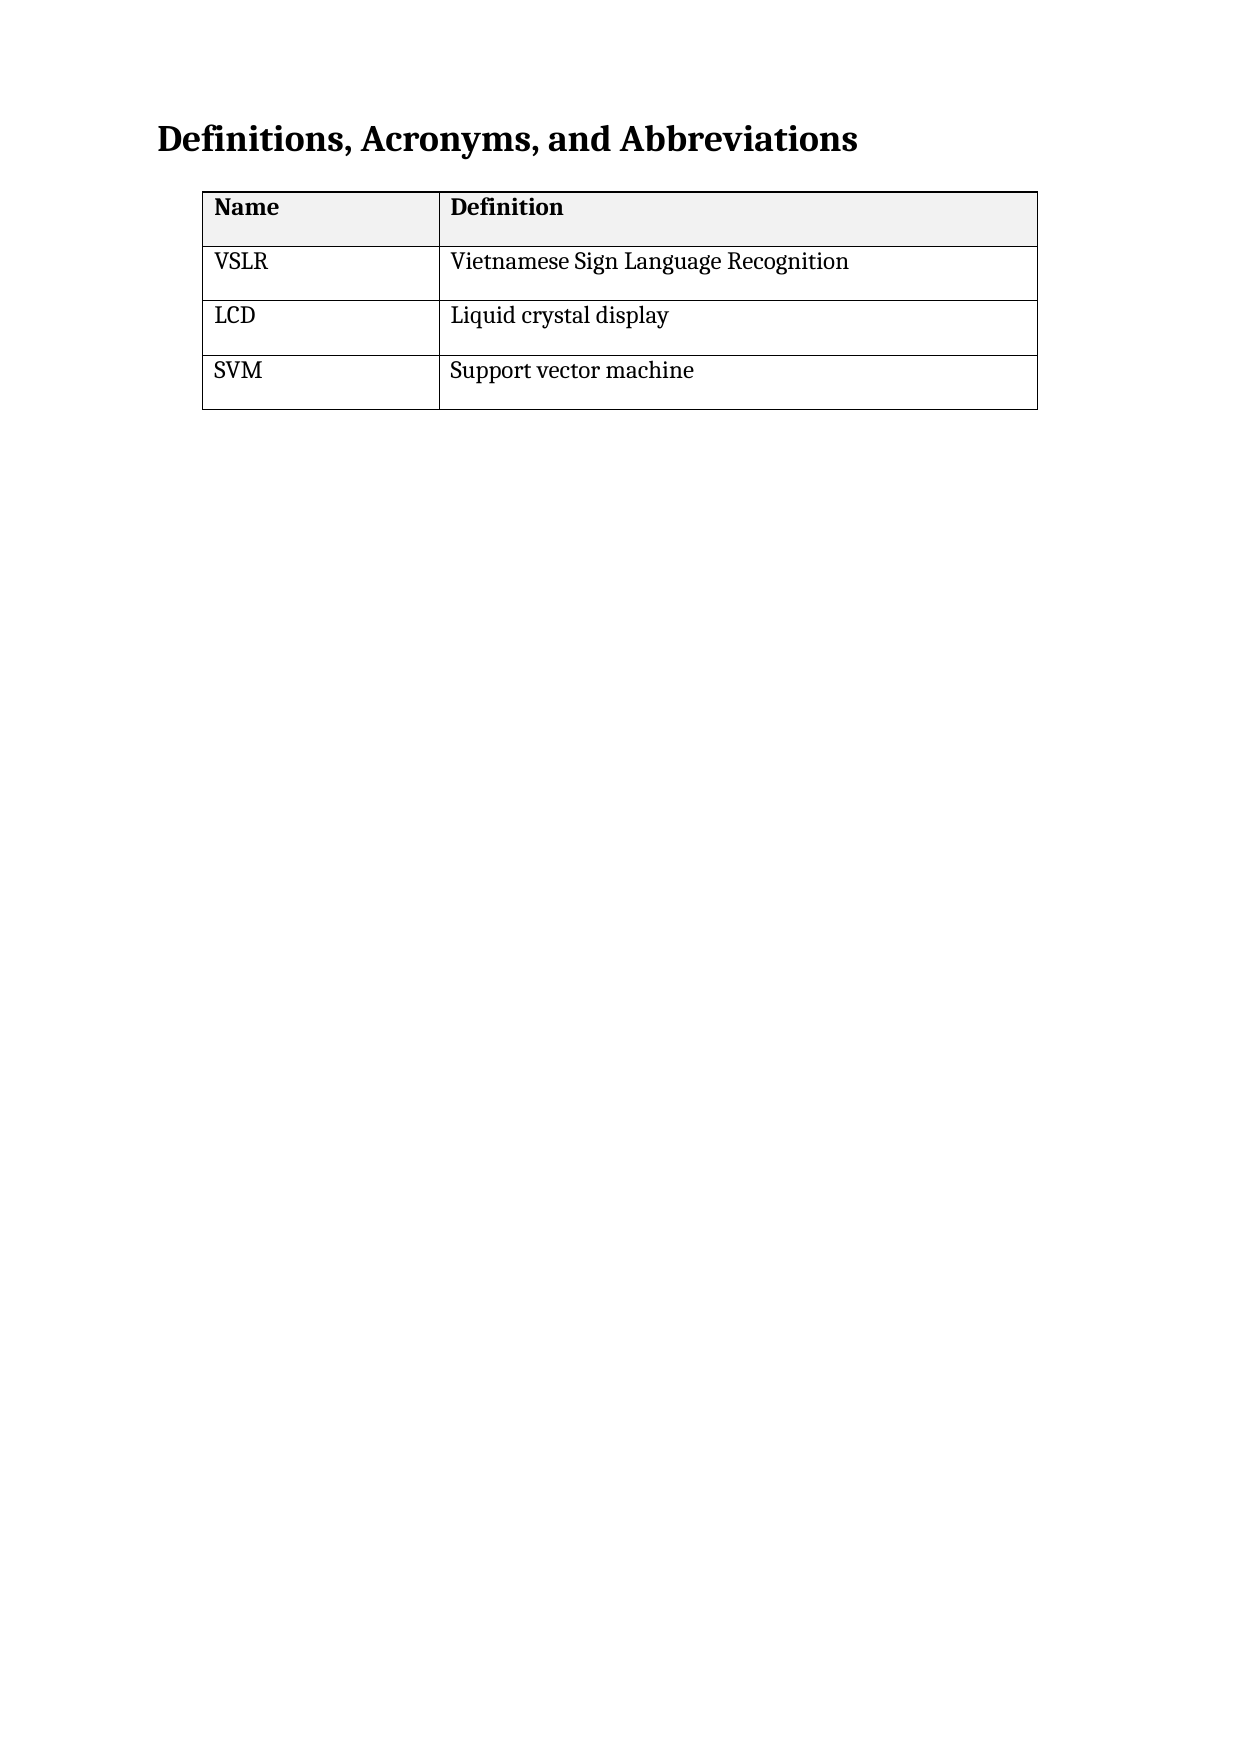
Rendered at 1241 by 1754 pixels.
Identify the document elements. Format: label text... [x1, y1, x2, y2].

table_cell LCD [203, 301, 439, 355]
table_header Name [203, 193, 439, 246]
table_cell Vietnamese Sign Language Recognition [440, 247, 1037, 300]
table_cell Liquid crystal display [440, 301, 1037, 355]
table_cell SVM [203, 356, 439, 409]
table_header Definition [440, 193, 1037, 246]
subtitle Definitions, Acronyms, and Abbreviations [157, 118, 1092, 161]
table_cell Support vector machine [440, 356, 1037, 409]
table_cell VSLR [203, 247, 439, 300]
